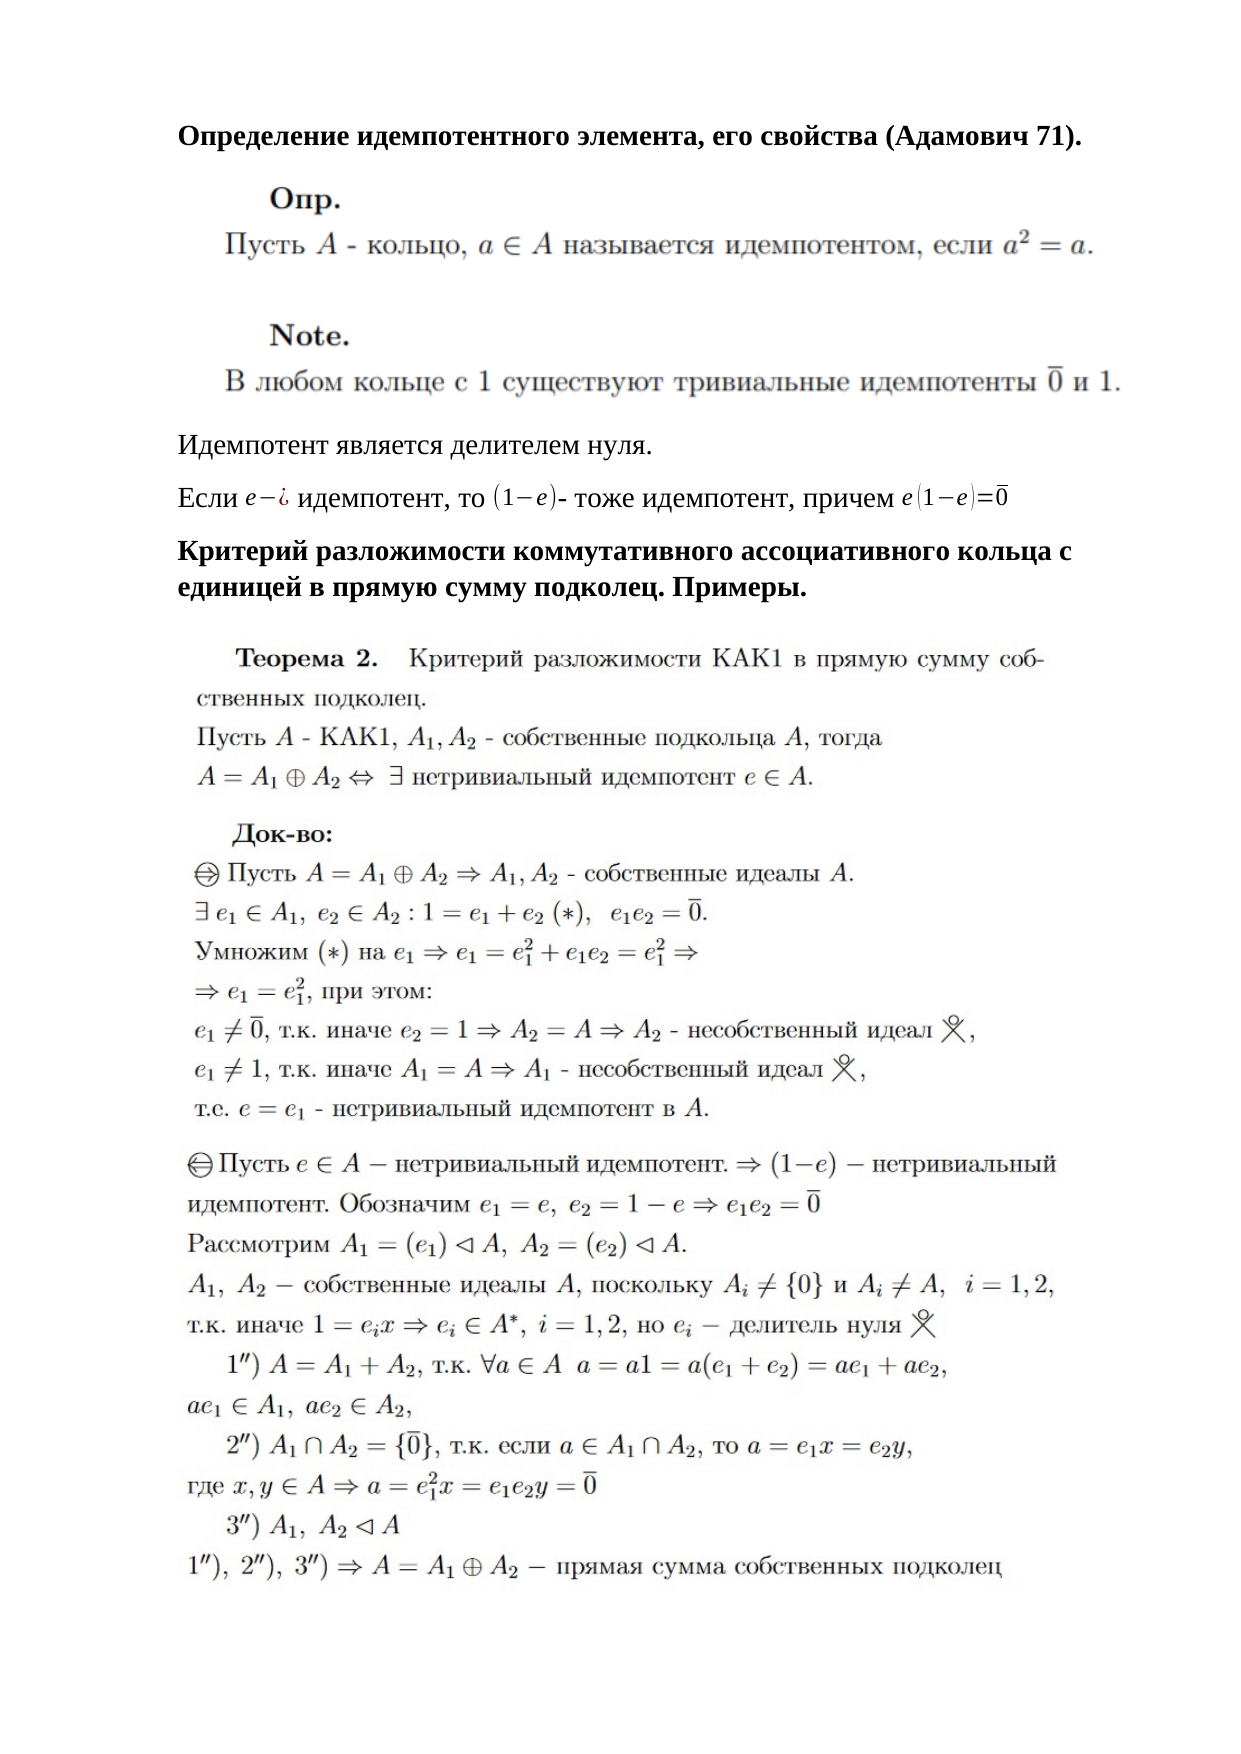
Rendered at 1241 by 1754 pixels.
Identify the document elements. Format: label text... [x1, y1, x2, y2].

text Идемпотент является делителем нуля. [177, 427, 1152, 461]
text Определение идемпотентного элемента, его свойства (Адамович 71). [177, 118, 1152, 152]
text Критерий разложимости коммутативного ассоциативного кольца с единицей в прямую сумму подколец. Примеры. [177, 533, 1152, 603]
text Если идемпотент, то - тоже идемпотент, причем [177, 480, 1152, 514]
picture [177, 1143, 1152, 1604]
picture [177, 622, 1152, 799]
picture [177, 817, 1152, 1126]
picture [177, 171, 1152, 409]
